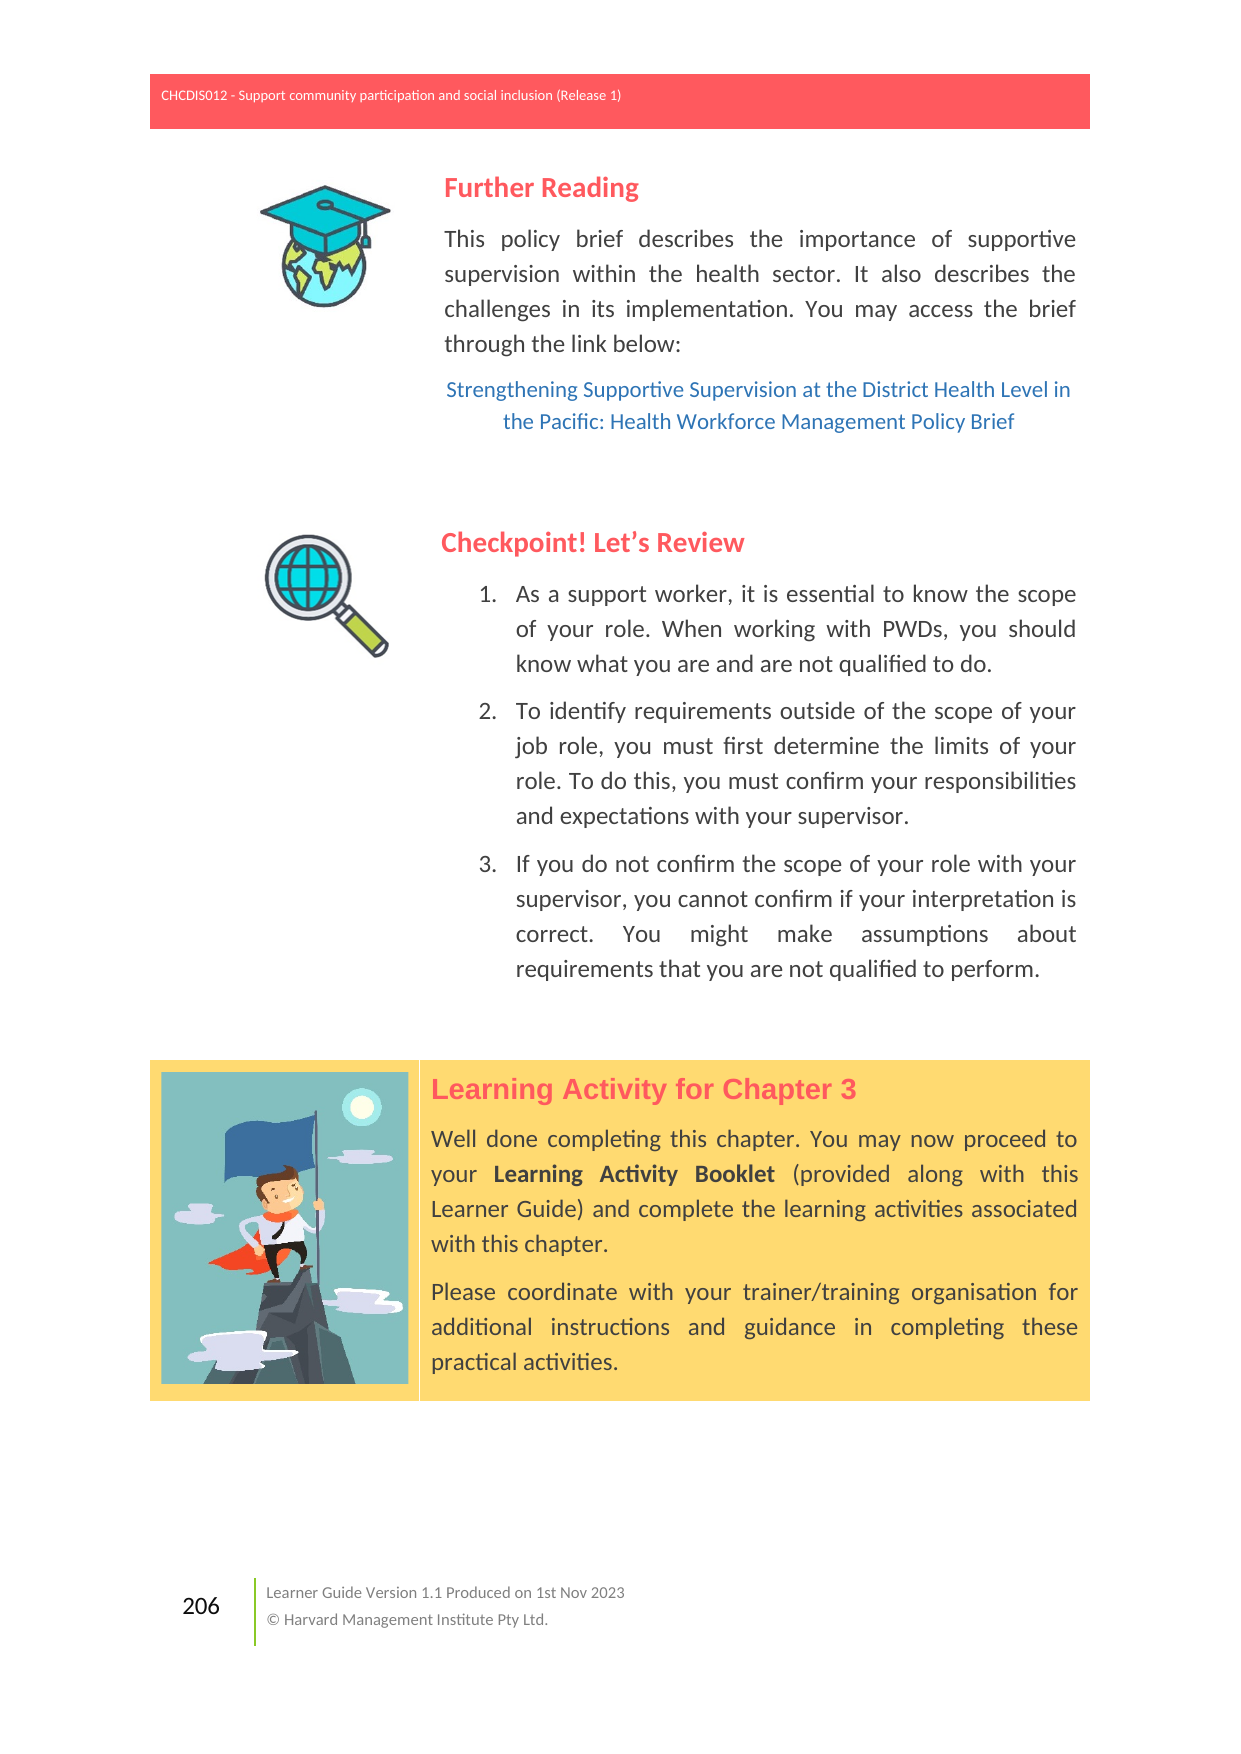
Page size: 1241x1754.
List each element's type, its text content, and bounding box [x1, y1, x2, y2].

picture [256, 169, 397, 317]
table_header Checkpoint! Let’s Review As a support worker, it is essential to know the scope of your role. When working with PWDs, you should know what you are and are not qualified to do. To identify requirements outside of the scope of your job role, you must first determine the limits of your role. To do this, you must confirm your responsibilities and expectations with your supervisor. If you do not confirm the scope of your role with your supervisor, you cannot confirm if your interpretation is correct. You might make assumptions about requirements that you are not qualified to perform. [430, 512, 1088, 1000]
table_header [223, 157, 430, 452]
table_header [223, 512, 430, 1000]
table_header Learning Activity for Chapter 3 Well done completing this chapter. You may now proceed to your Learning Activity Booklet (provided along with this Learner Guide) and complete the learning activities associated with this chapter. Please coordinate with your trainer/training organisation for additional instructions and guidance in completing these practical activities. [420, 1060, 1090, 1401]
picture [161, 1072, 409, 1384]
table_header Further Reading This policy brief describes the importance of supportive supervision within the health sector. It also describes the challenges in its implementation. You may access the brief through the link below: Strengthening Supportive Supervision at the District Health Level in the Pacific: Health Workforce Management Policy Brief [430, 157, 1088, 452]
table_header [150, 1060, 419, 1401]
picture [256, 524, 397, 672]
